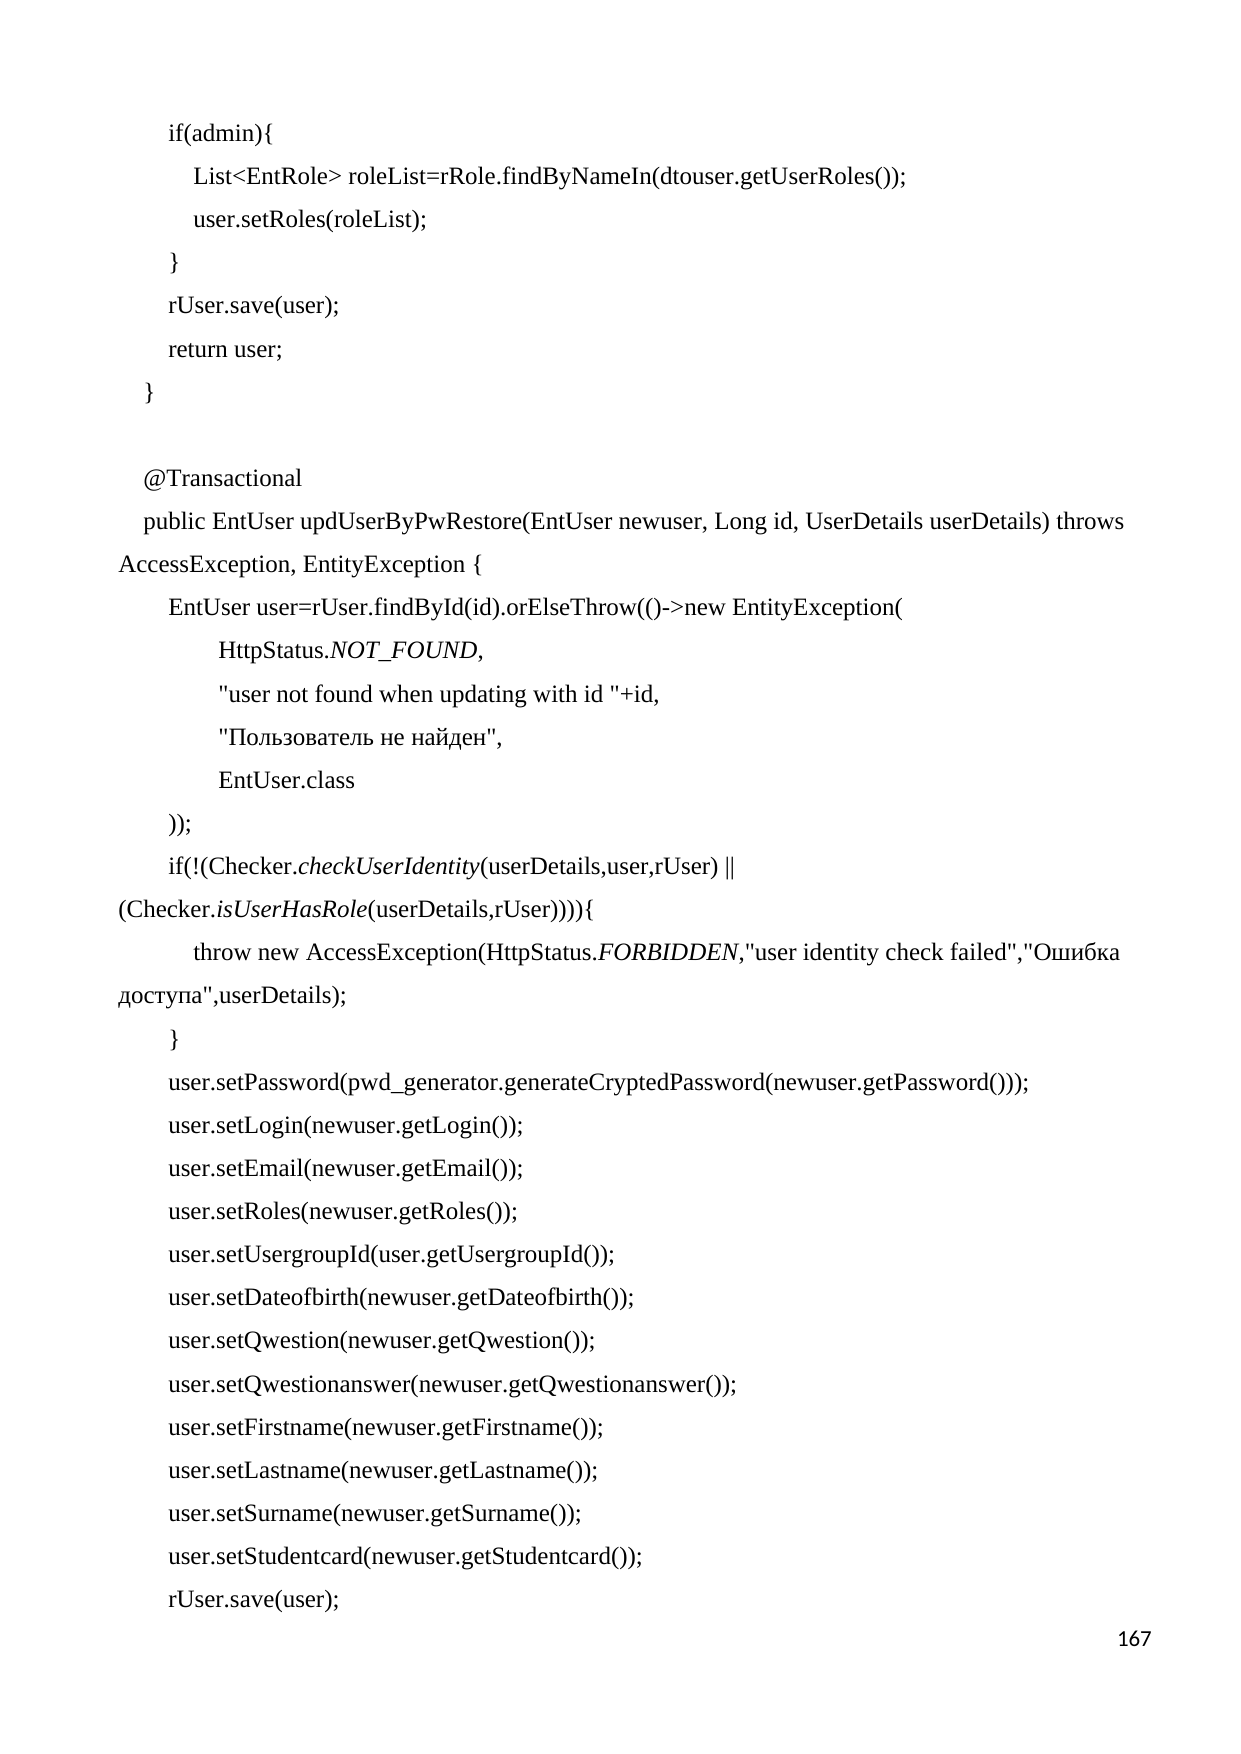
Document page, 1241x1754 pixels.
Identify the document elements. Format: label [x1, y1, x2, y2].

text [118, 118, 1152, 1613]
